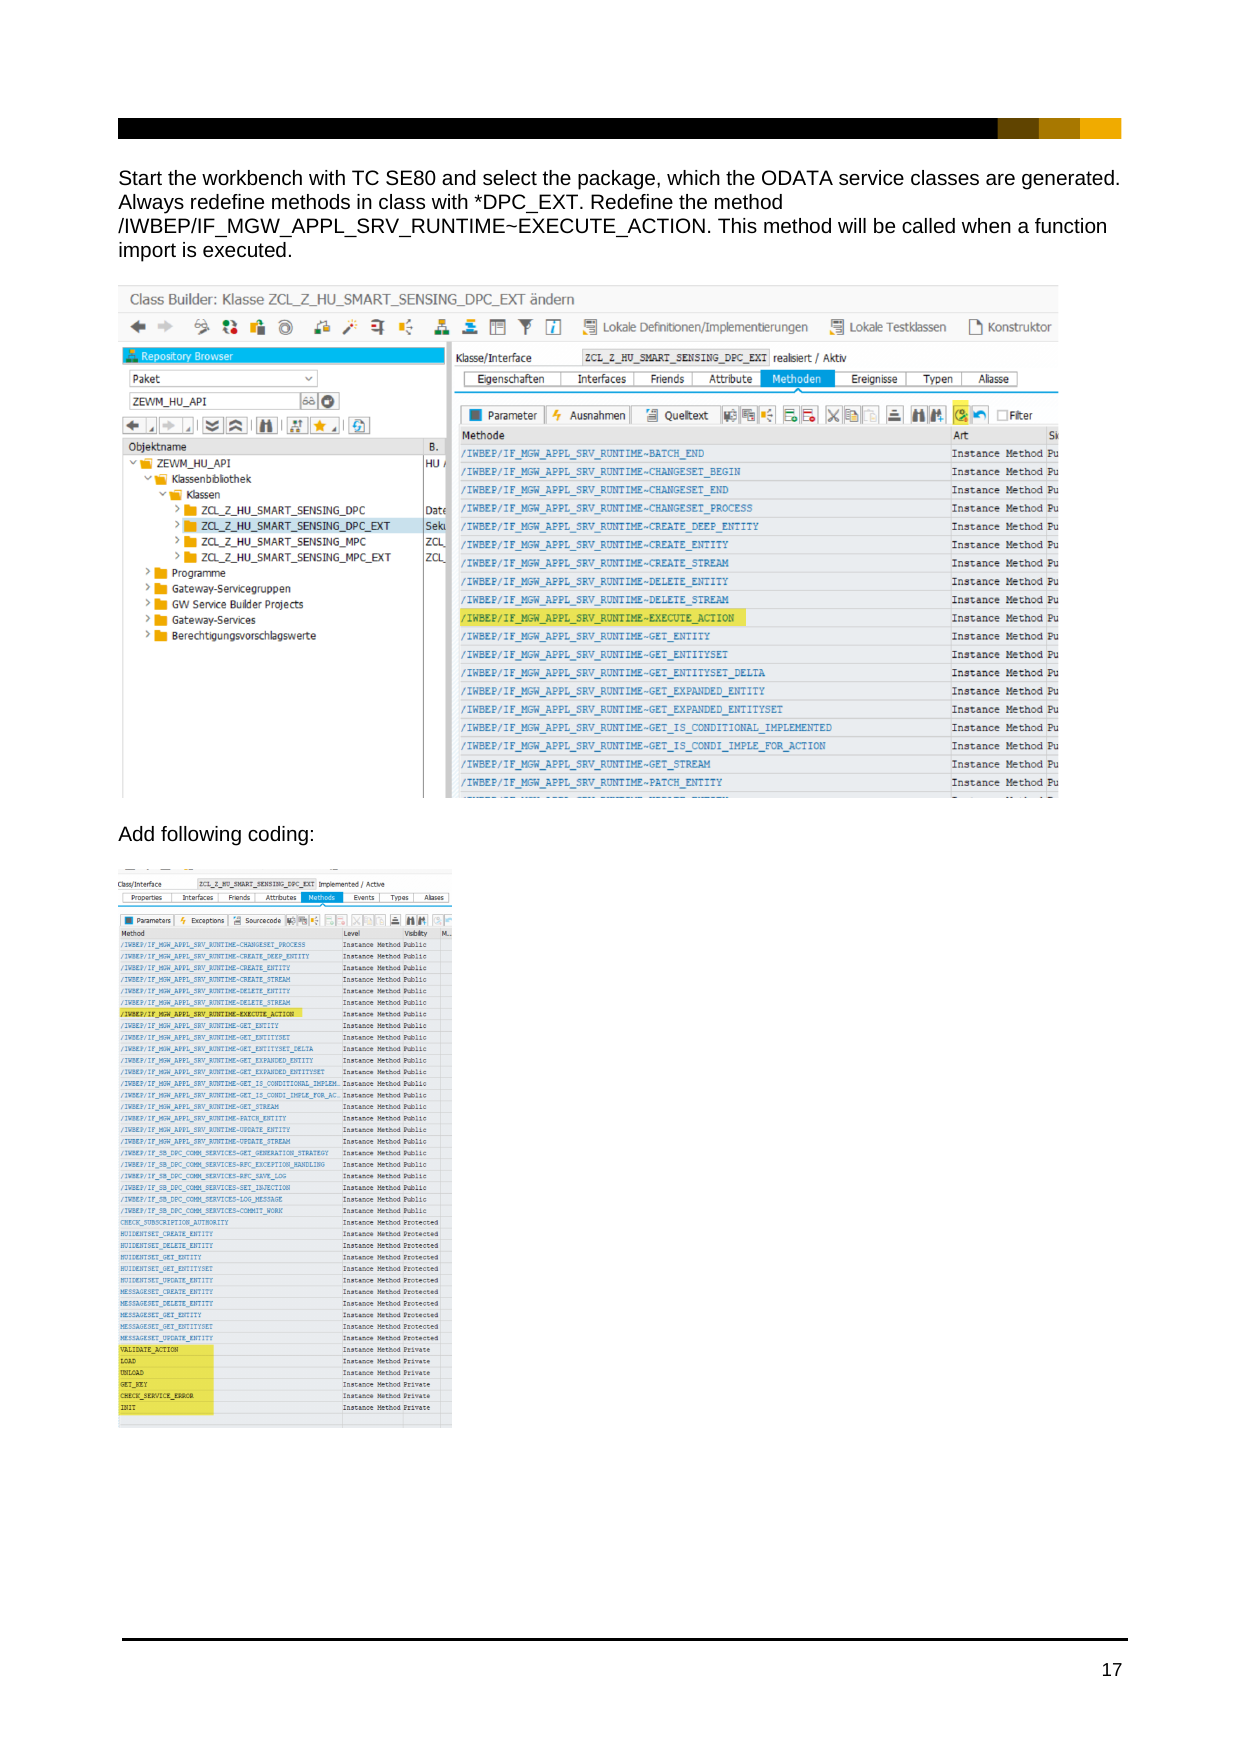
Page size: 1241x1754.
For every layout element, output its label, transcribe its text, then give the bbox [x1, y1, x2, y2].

text Add following coding: [118, 822, 1122, 846]
text Start the workbench with TC SE80 and select the package, which the ODATA service classes are generated. Always redefine methods in class with *DPC_EXT. Redefine the method /IWBEP/IF_MGW_APPL_SRV_RUNTIME~EXECUTE_ACTION. This method will be called when a function import is executed. [118, 166, 1122, 262]
picture [118, 869, 452, 1428]
picture [118, 285, 1059, 798]
subtitle development [156, 118, 1122, 142]
